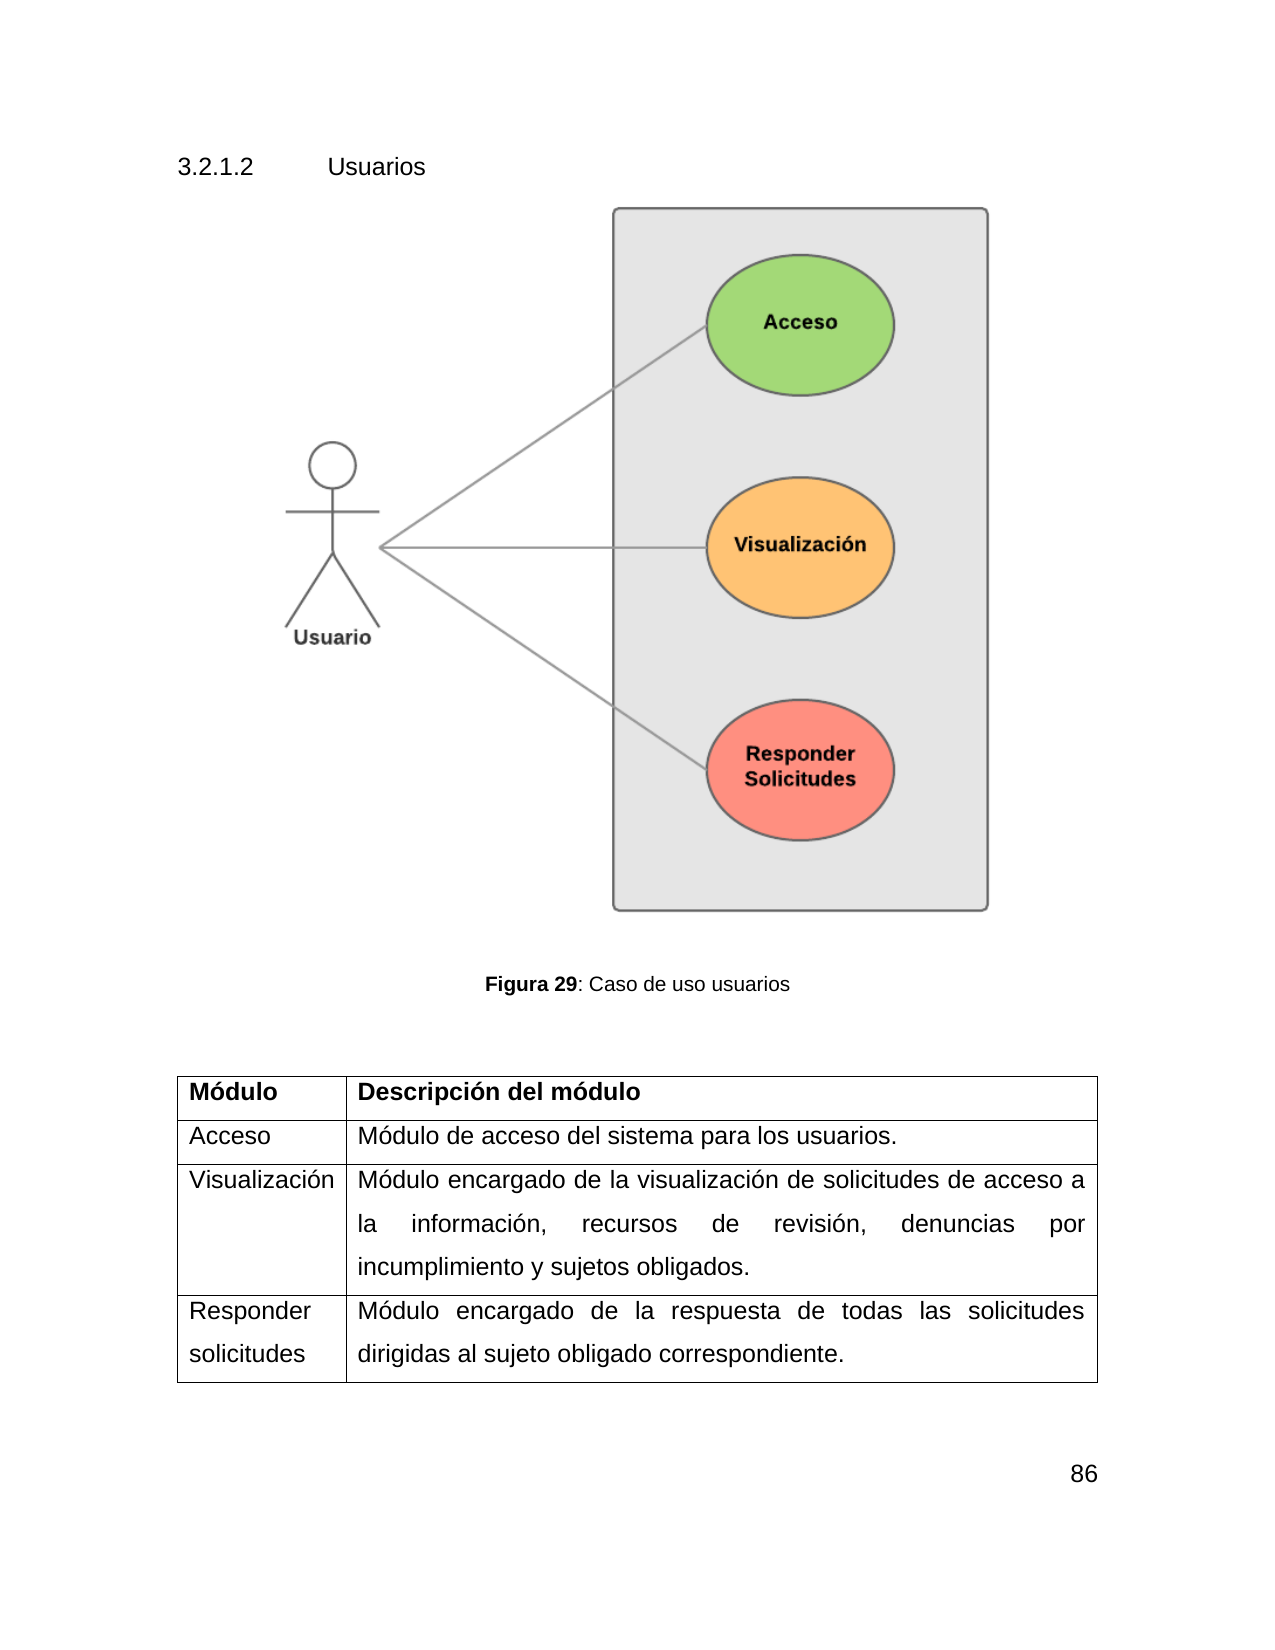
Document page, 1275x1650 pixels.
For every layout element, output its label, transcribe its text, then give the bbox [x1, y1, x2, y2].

table_header Módulo [178, 1077, 346, 1120]
table_cell Módulo encargado de la visualización de solicitudes de acceso a la información, recursos de revisión, denuncias por incumplimiento y sujetos obligados. [347, 1165, 1097, 1295]
table_cell Visualización [178, 1165, 346, 1295]
picture [244, 195, 1031, 941]
table_cell Módulo de acceso del sistema para los usuarios. [347, 1121, 1097, 1164]
text Figura 29: Caso de uso usuarios [177, 972, 1098, 996]
table_cell Acceso [178, 1121, 346, 1164]
subtitle 3.2.1.2 Usuarios [177, 152, 1098, 181]
table_header Descripción del módulo [347, 1077, 1097, 1120]
table_cell Módulo encargado de la respuesta de todas las solicitudes dirigidas al sujeto obligado correspondiente. [347, 1296, 1097, 1382]
table_cell Responder solicitudes [178, 1296, 346, 1382]
